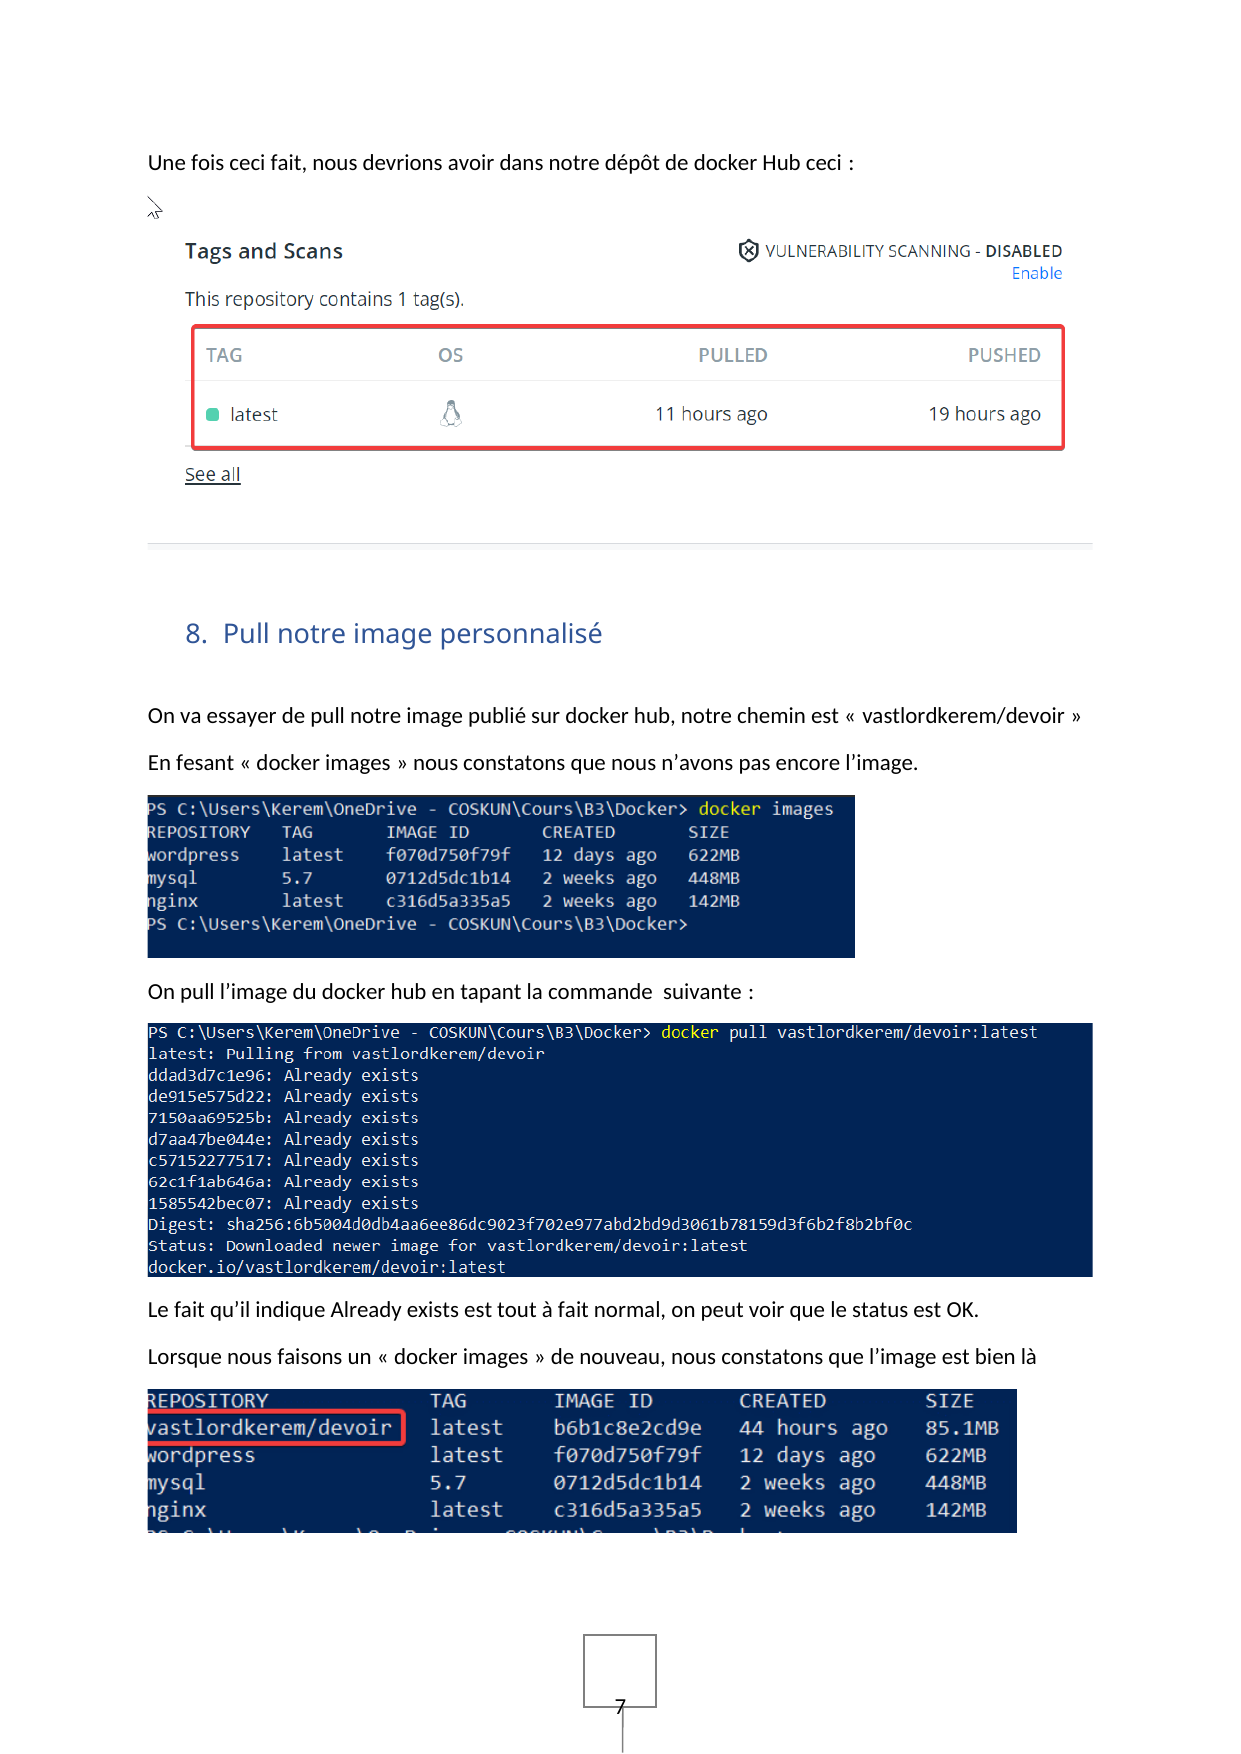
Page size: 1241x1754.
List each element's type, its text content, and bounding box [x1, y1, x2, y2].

text On pull l’image du docker hub en tapant la commande suivante : [148, 977, 1093, 1005]
picture [147, 795, 855, 958]
picture [147, 1023, 1093, 1277]
text Une fois ceci fait, nous devrions avoir dans notre dépôt de docker Hub ceci : [148, 148, 1093, 176]
picture [147, 194, 1093, 550]
text On va essayer de pull notre image publié sur docker hub, notre chemin est « vastlordkerem/devoir » [148, 702, 1093, 730]
text Le fait qu’il indique Already exists est tout à fait normal, on peut voir que le status est OK. [148, 1296, 1093, 1324]
subtitle Pull notre image personnalisé [185, 615, 1093, 652]
text Lorsque nous faisons un « docker images » de nouveau, nous constatons que l’image est bien là [148, 1342, 1093, 1371]
text En fesant « docker images » nous constatons que nous n’avons pas encore l’image. [148, 748, 1093, 777]
picture [147, 1389, 1017, 1533]
